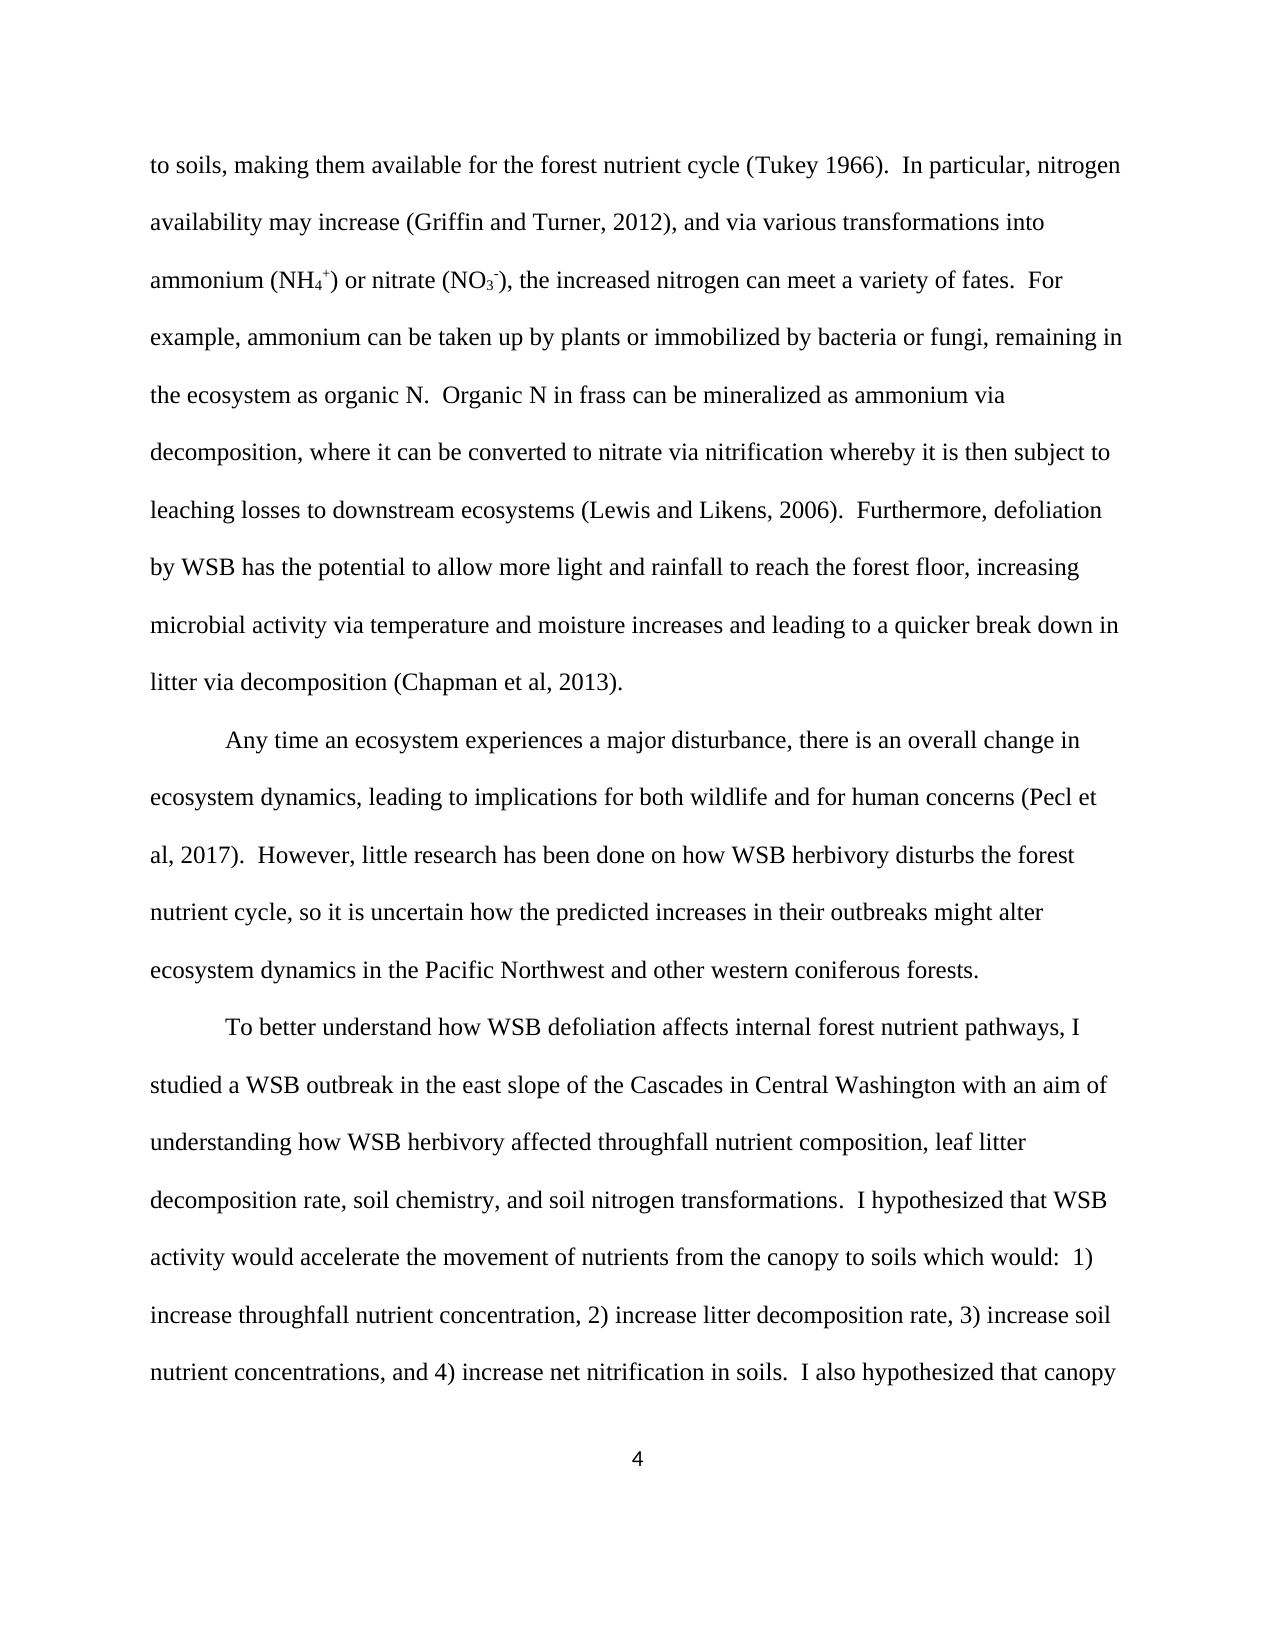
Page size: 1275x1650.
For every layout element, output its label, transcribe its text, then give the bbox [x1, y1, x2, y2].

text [150, 150, 1125, 696]
text Any time an ecosystem experiences a major disturbance, there is an overall change in ecosystem dynamics, leading to implications for both wildlife and for human concerns (Pecl et al, 2017). However, little research has been done on how WSB herbivory disturbs the forest nutrient cycle, so it is uncertain how the predicted increases in their outbreaks might alter ecosystem dynamics in the Pacific Northwest and other western coniferous forests. [150, 725, 1125, 984]
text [150, 1012, 1125, 1386]
